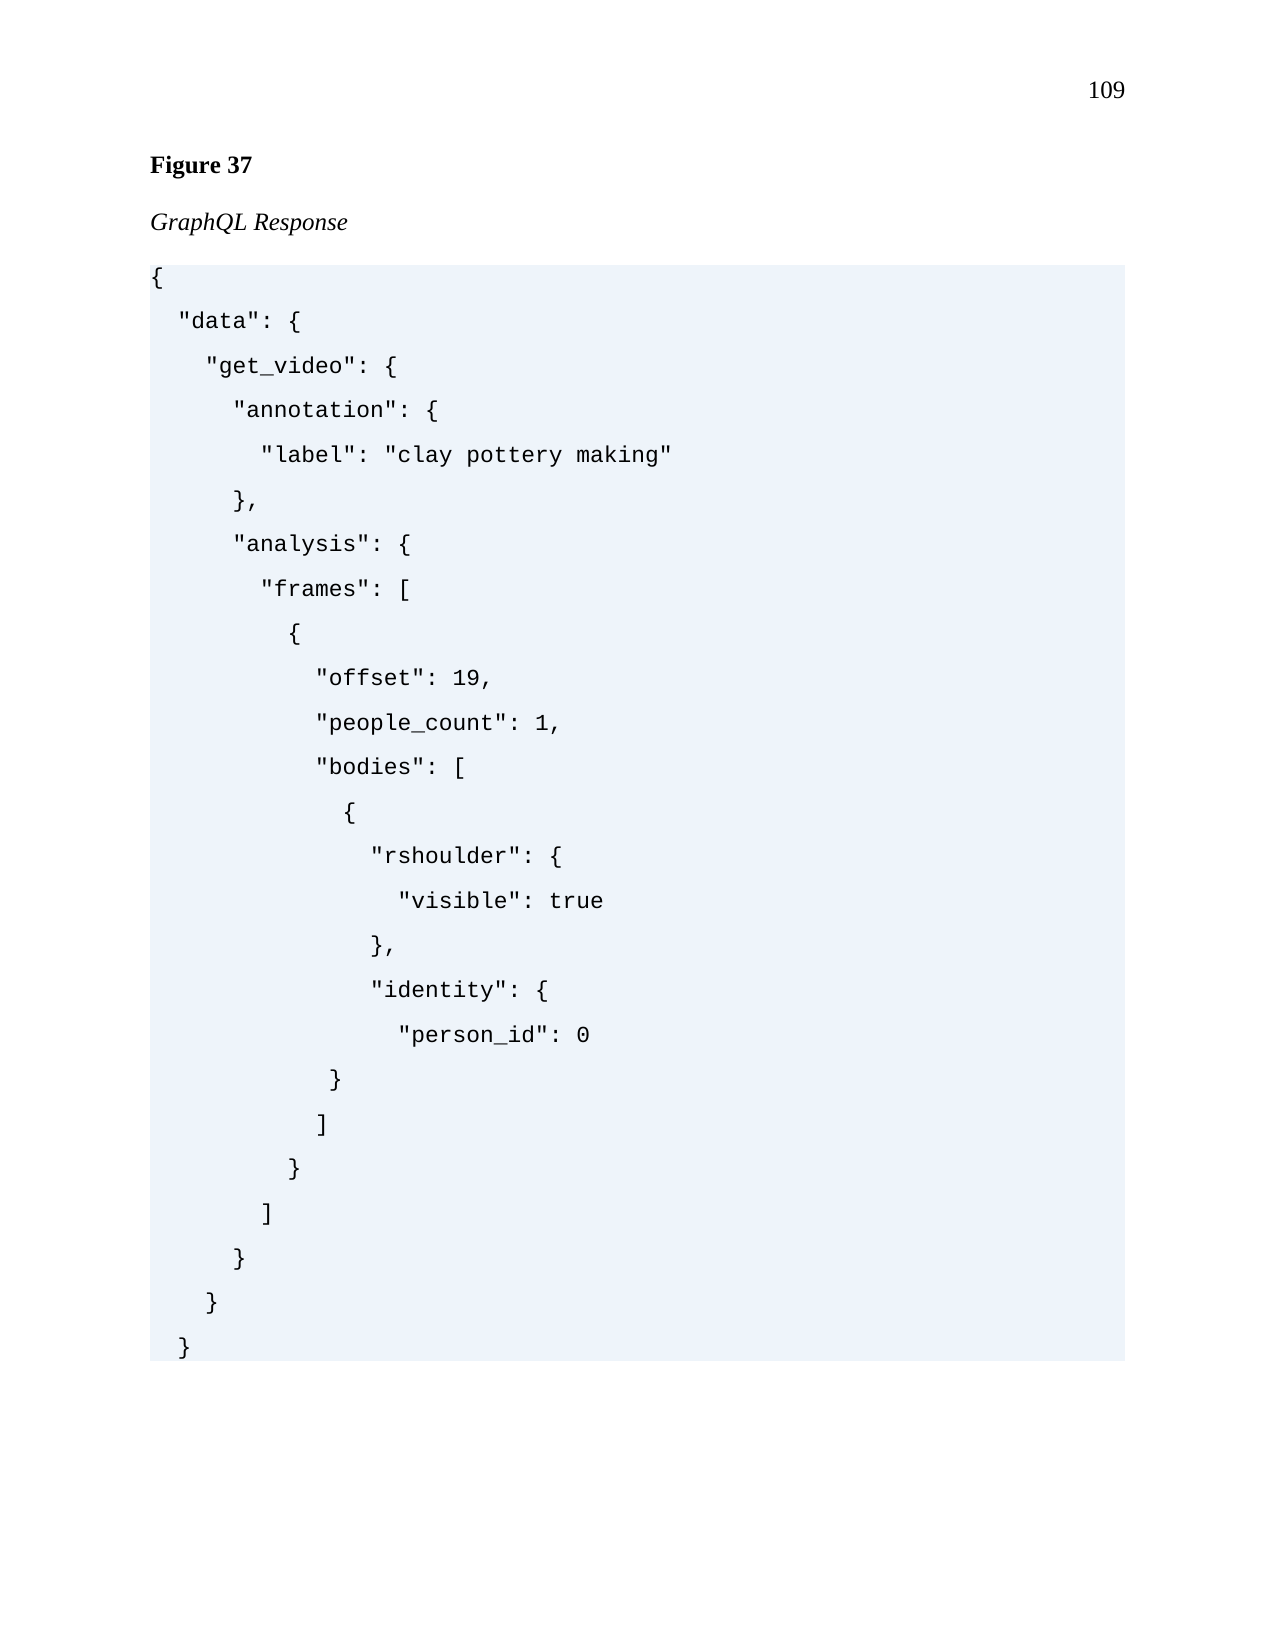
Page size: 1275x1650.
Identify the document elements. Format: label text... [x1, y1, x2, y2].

text { [150, 265, 1125, 291]
text } [150, 1335, 1125, 1361]
text "label": "clay pottery making" [150, 443, 1125, 469]
text { [150, 800, 1125, 826]
text } [150, 1246, 1125, 1272]
text "visible": true [150, 889, 1125, 915]
text "offset": 19, [150, 666, 1125, 692]
text "person_id": 0 [150, 1023, 1125, 1049]
text ] [150, 1112, 1125, 1138]
text "get_video": { [150, 354, 1125, 380]
text } [150, 1290, 1125, 1316]
text "analysis": { [150, 532, 1125, 558]
text "bodies": [ [150, 755, 1125, 781]
text "data": { [150, 309, 1125, 336]
text "identity": { [150, 978, 1125, 1004]
text "rshoulder": { [150, 844, 1125, 871]
text { [150, 622, 1125, 648]
text "annotation": { [150, 399, 1125, 425]
text } [150, 1157, 1125, 1183]
text ] [150, 1201, 1125, 1227]
text "people_count": 1, [150, 711, 1125, 737]
text }, [150, 934, 1125, 960]
text } [150, 1067, 1125, 1093]
text "frames": [ [150, 577, 1125, 603]
text Figure 37 GraphQL Response [150, 150, 1125, 236]
text }, [150, 488, 1125, 514]
